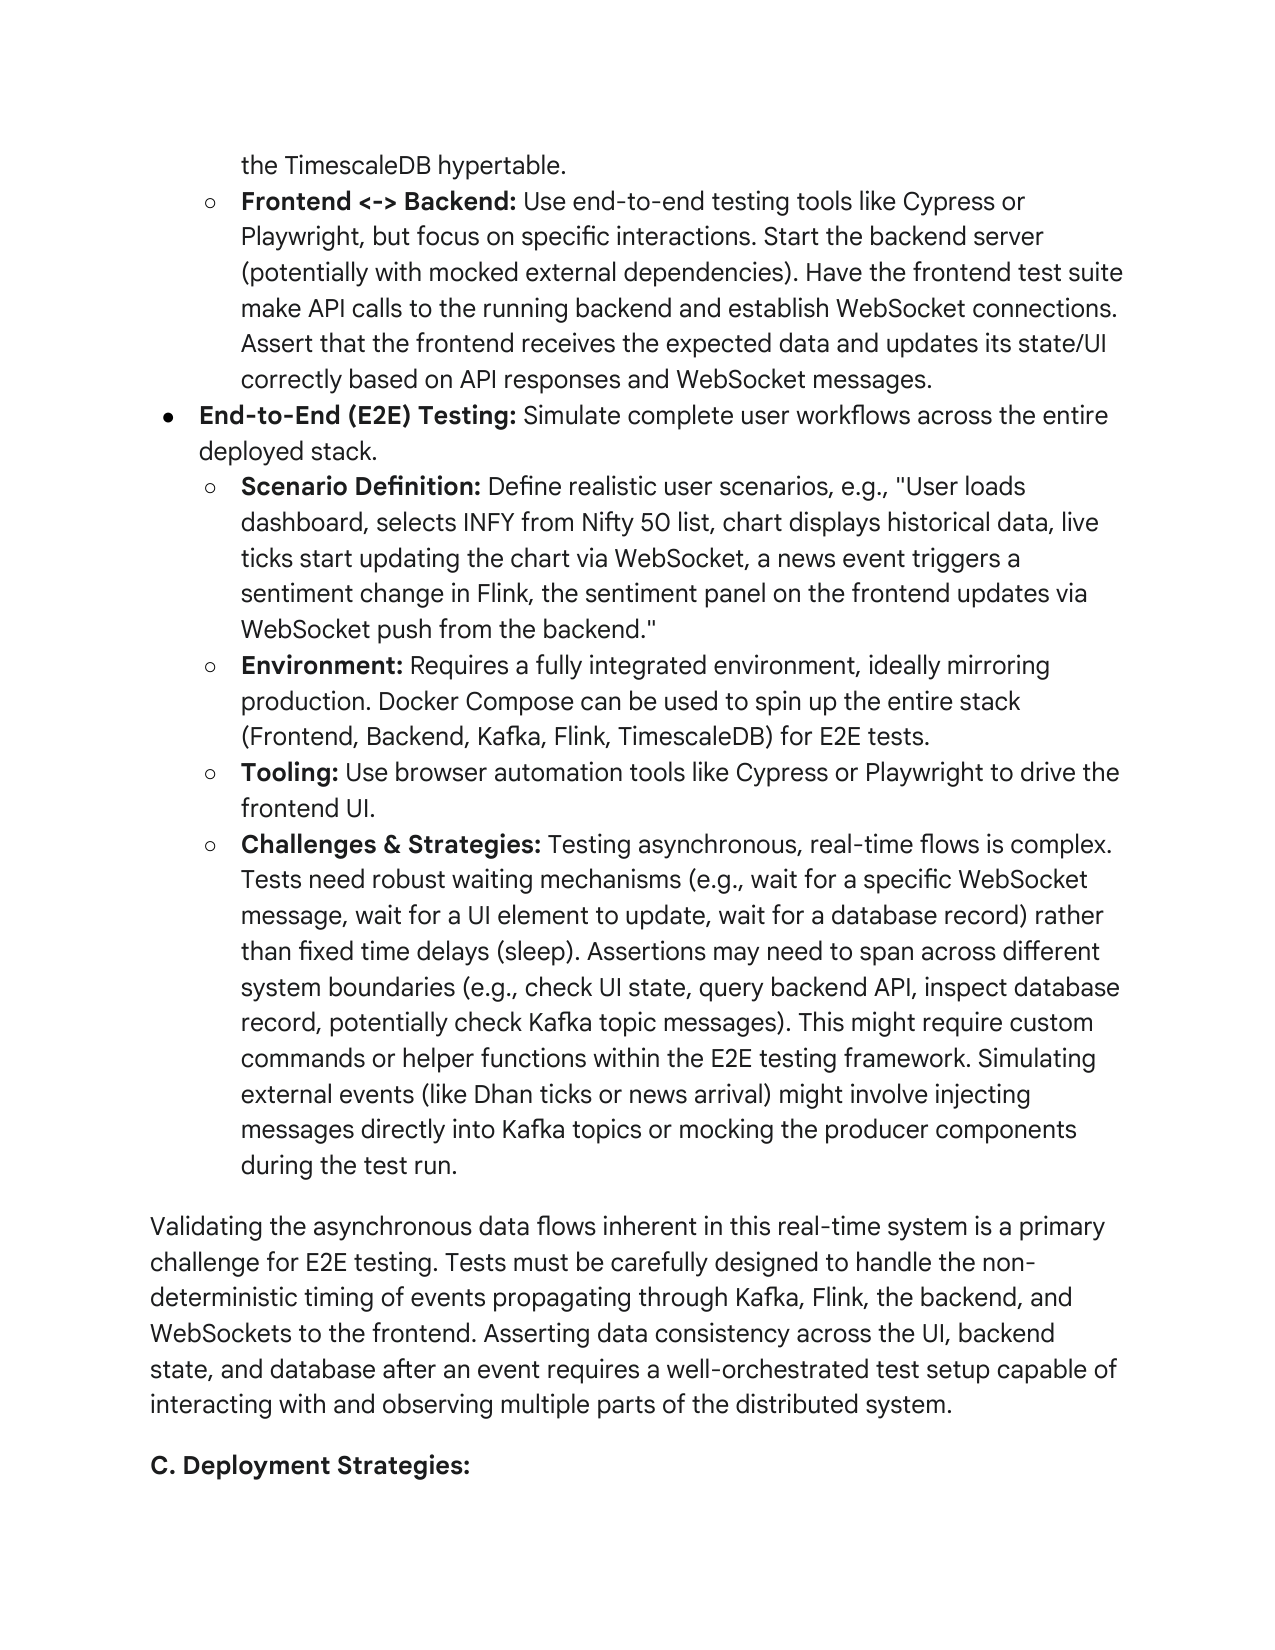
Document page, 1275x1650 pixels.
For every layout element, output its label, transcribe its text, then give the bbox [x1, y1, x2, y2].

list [203, 150, 1125, 181]
text Validating the asynchronous data flows inherent in this real-time system is a primary challenge for E2E testing. Tests must be carefully designed to handle the non-deterministic timing of events propagating through Kafka, Flink, the backend, and WebSockets to the frontend. Asserting data consistency across the UI, backend state, and database after an event requires a well-orchestrated test setup capable of interacting with and observing multiple parts of the distributed system. [150, 1211, 1125, 1421]
list Tooling: Use browser automation tools like Cypress or Playwright to drive the frontend UI. [203, 757, 1125, 824]
text C. Deployment Strategies: [150, 1451, 1125, 1482]
list Scenario Definition: Define realistic user scenarios, e.g., "User loads dashboard, selects INFY from Nifty 50 list, chart displays historical data, live ticks start updating the chart via WebSocket, a news event triggers a sentiment change in Flink, the sentiment panel on the frontend updates via WebSocket push from the backend." [203, 472, 1125, 646]
list Frontend <-> Backend: Use end-to-end testing tools like Cypress or Playwright, but focus on specific interactions. Start the backend server (potentially with mocked external dependencies). Have the frontend test suite make API calls to the running backend and establish WebSocket connections. Assert that the frontend receives the expected data and updates its state/UI correctly based on API responses and WebSocket messages. [203, 186, 1125, 396]
list Challenges & Strategies: Testing asynchronous, real-time flows is complex. Tests need robust waiting mechanisms (e.g., wait for a specific WebSocket message, wait for a UI element to update, wait for a database record) rather than fixed time delays (sleep). Assertions may need to span across different system boundaries (e.g., check UI state, query backend API, inspect database record, potentially check Kafka topic messages). This might require custom commands or helper functions within the E2E testing framework. Simulating external events (like Dhan ticks or news arrival) might involve injecting messages directly into Kafka topics or mocking the producer components during the test run. [203, 829, 1125, 1182]
list End-to-End (E2E) Testing: Simulate complete user workflows across the entire deployed stack. [161, 400, 1125, 467]
list Environment: Requires a fully integrated environment, ideally mirroring production. Docker Compose can be used to spin up the entire stack (Frontend, Backend, Kafka, Flink, TimescaleDB) for E2E tests. [203, 650, 1125, 753]
